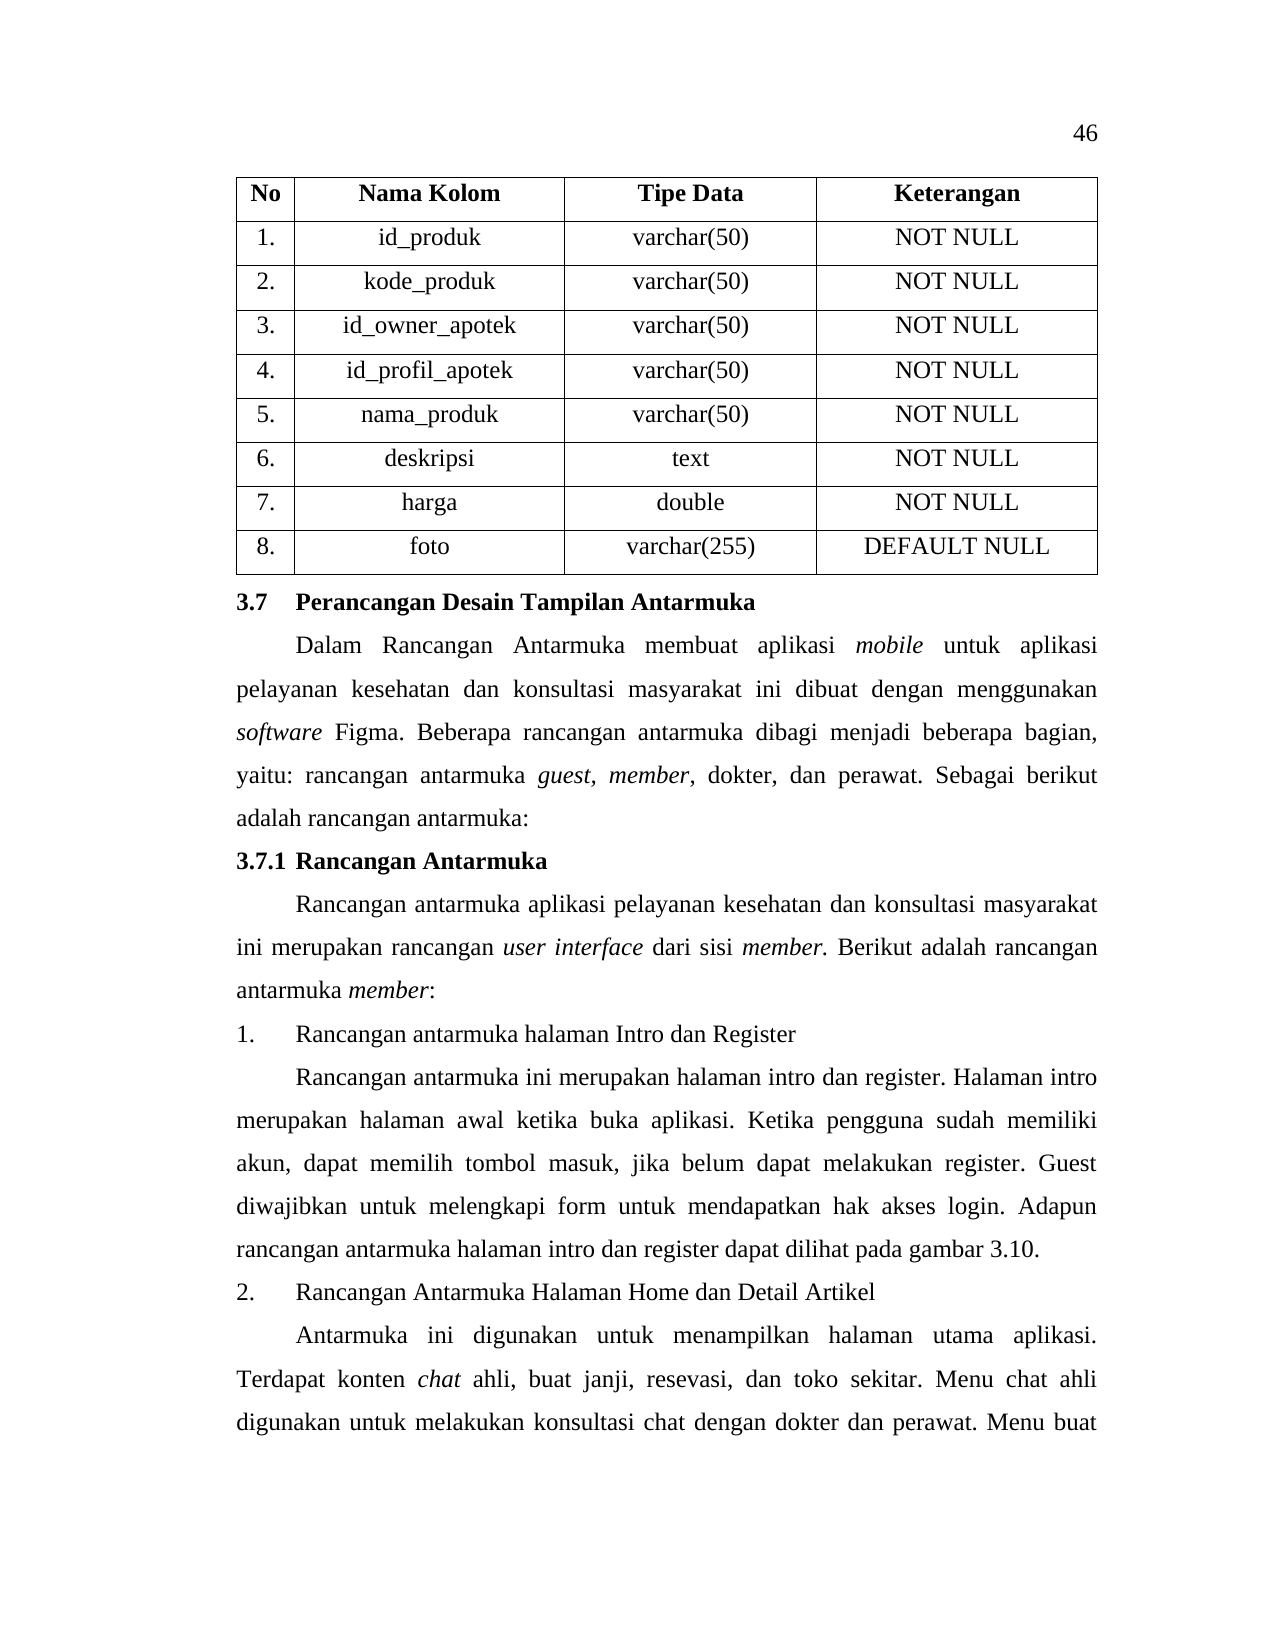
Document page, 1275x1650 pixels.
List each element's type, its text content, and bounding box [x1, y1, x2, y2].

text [236, 1321, 1098, 1436]
text Rancangan antarmuka ini merupakan halaman intro dan register. Halaman intro merupakan halaman awal ketika buka aplikasi. Ketika pengguna sudah memiliki akun, dapat memilih tombol masuk, jika belum dapat melakukan register. Guest diwajibkan untuk melengkapi form untuk mendapatkan hak akses login. Adapun rancangan antarmuka halaman intro dan register dapat dilihat pada gambar 3.10. [236, 1062, 1098, 1263]
table_cell NOT NULL [817, 355, 1097, 398]
table_cell 5. [237, 399, 294, 442]
table_cell varchar(50) [565, 399, 816, 442]
table_cell text [565, 443, 816, 486]
table_cell id_produk [295, 222, 564, 265]
text Dalam Rancangan Antarmuka membuat aplikasi mobile untuk aplikasi pelayanan kesehatan dan konsultasi masyarakat ini dibuat dengan menggunakan software Figma. Beberapa rancangan antarmuka dibagi menjadi beberapa bagian, yaitu: rancangan antarmuka guest, member, dokter, dan perawat. Sebagai berikut adalah rancangan antarmuka: [236, 631, 1098, 832]
table_cell nama_produk [295, 399, 564, 442]
table_cell NOT NULL [817, 399, 1097, 442]
table_cell varchar(255) [565, 531, 816, 574]
table_cell DEFAULT NULL [817, 531, 1097, 574]
table_cell 2. [237, 266, 294, 309]
text Rancangan antarmuka aplikasi pelayanan kesehatan dan konsultasi masyarakat ini merupakan rancangan user interface dari sisi member. Berikut adalah rancangan antarmuka member: [236, 889, 1098, 1004]
table_cell NOT NULL [817, 487, 1097, 530]
table_header Nama Kolom [295, 178, 564, 221]
table_cell NOT NULL [817, 443, 1097, 486]
table_cell id_owner_apotek [295, 311, 564, 354]
table_cell varchar(50) [565, 222, 816, 265]
table_cell varchar(50) [565, 311, 816, 354]
table_header No [237, 178, 294, 221]
table_cell kode_produk [295, 266, 564, 309]
table_cell double [565, 487, 816, 530]
subtitle Perancangan Desain Tampilan Antarmuka [236, 587, 1098, 616]
table_cell varchar(50) [565, 355, 816, 398]
table_cell deskripsi [295, 443, 564, 486]
table_cell NOT NULL [817, 222, 1097, 265]
table_cell 7. [237, 487, 294, 530]
table_cell id_profil_apotek [295, 355, 564, 398]
subtitle Rancangan Antarmuka [236, 846, 1098, 875]
table_cell 3. [237, 311, 294, 354]
table_cell varchar(50) [565, 266, 816, 309]
list Rancangan Antarmuka Halaman Home dan Detail Artikel [236, 1277, 1098, 1306]
list Rancangan antarmuka halaman Intro dan Register [236, 1019, 1098, 1047]
table_header Keterangan [817, 178, 1097, 221]
table_cell 8. [237, 531, 294, 574]
table_cell foto [295, 531, 564, 574]
table_cell NOT NULL [817, 311, 1097, 354]
table_cell NOT NULL [817, 266, 1097, 309]
table_cell 1. [237, 222, 294, 265]
table_cell harga [295, 487, 564, 530]
table_header Tipe Data [565, 178, 816, 221]
table_cell 6. [237, 443, 294, 486]
table_cell 4. [237, 355, 294, 398]
